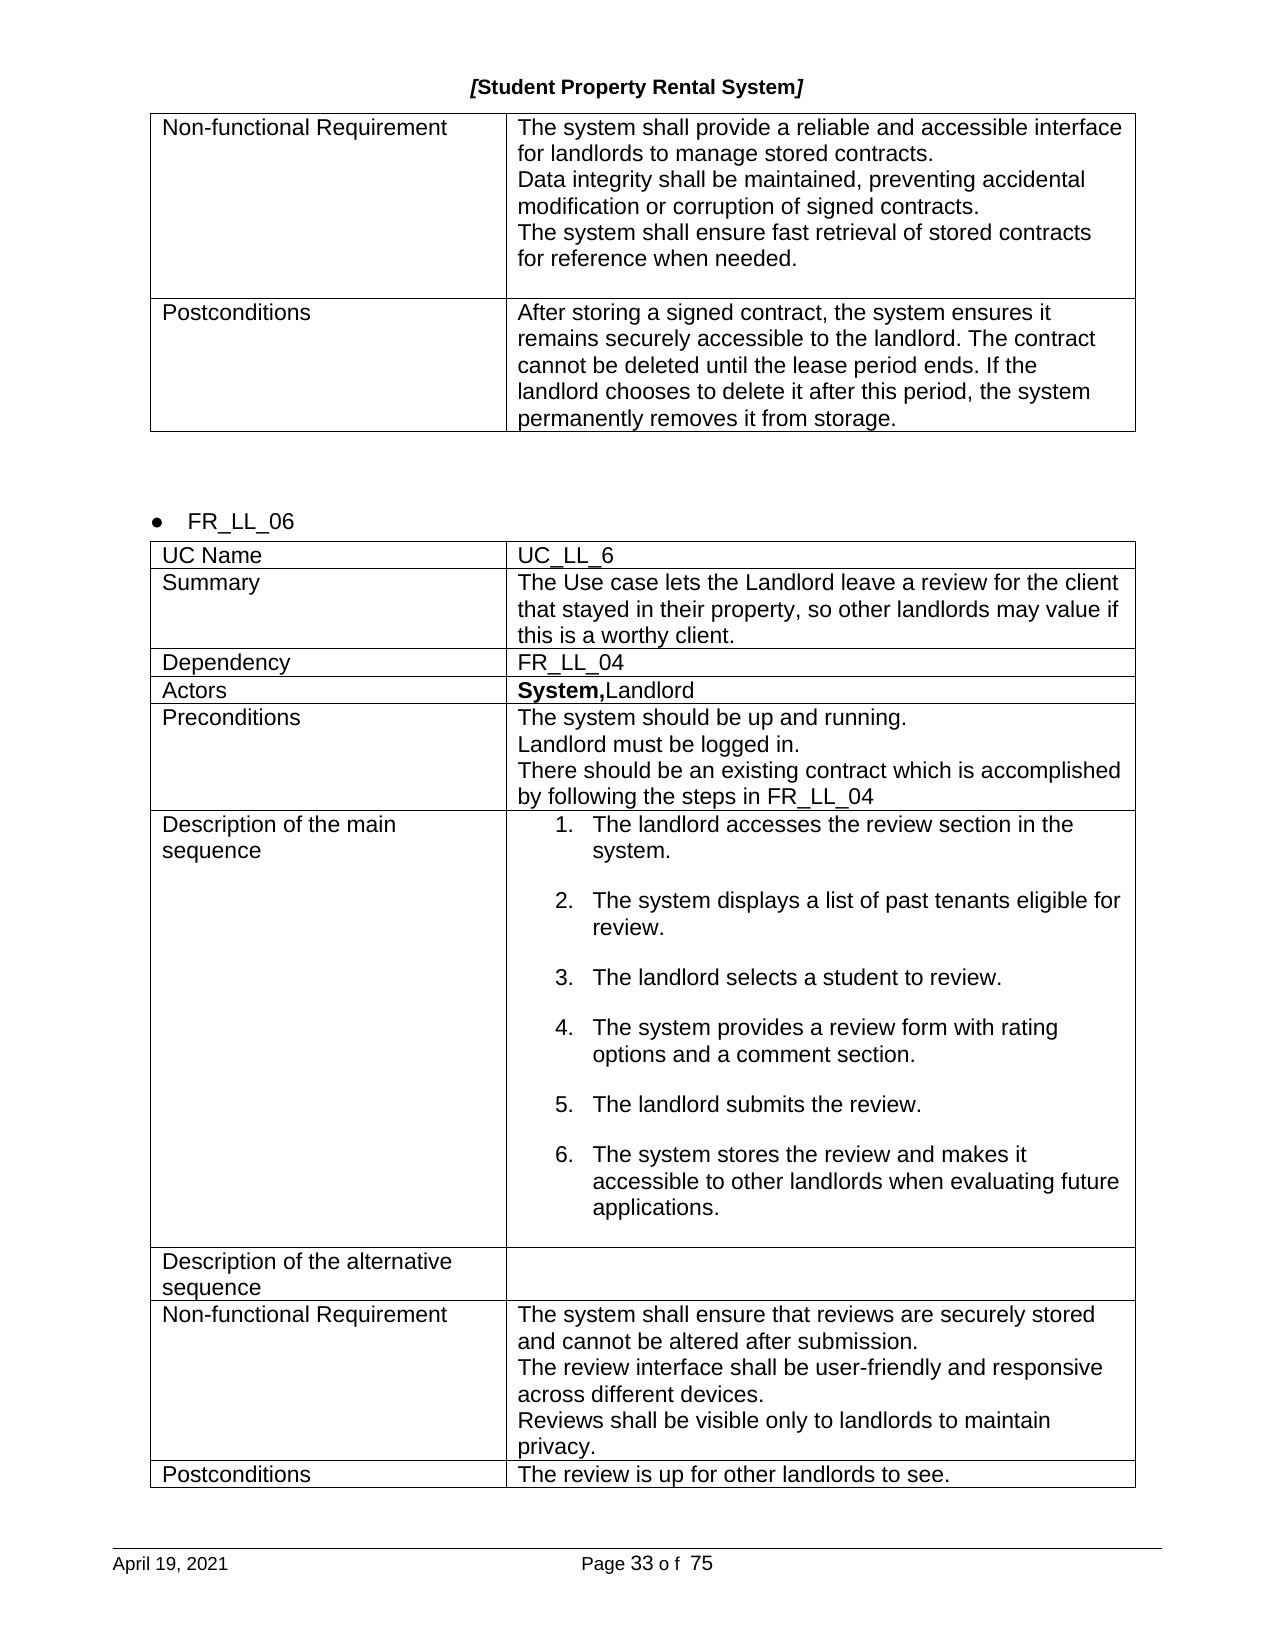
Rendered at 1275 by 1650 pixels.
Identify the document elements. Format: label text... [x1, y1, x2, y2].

list FR_LL_06 [150, 508, 1162, 534]
